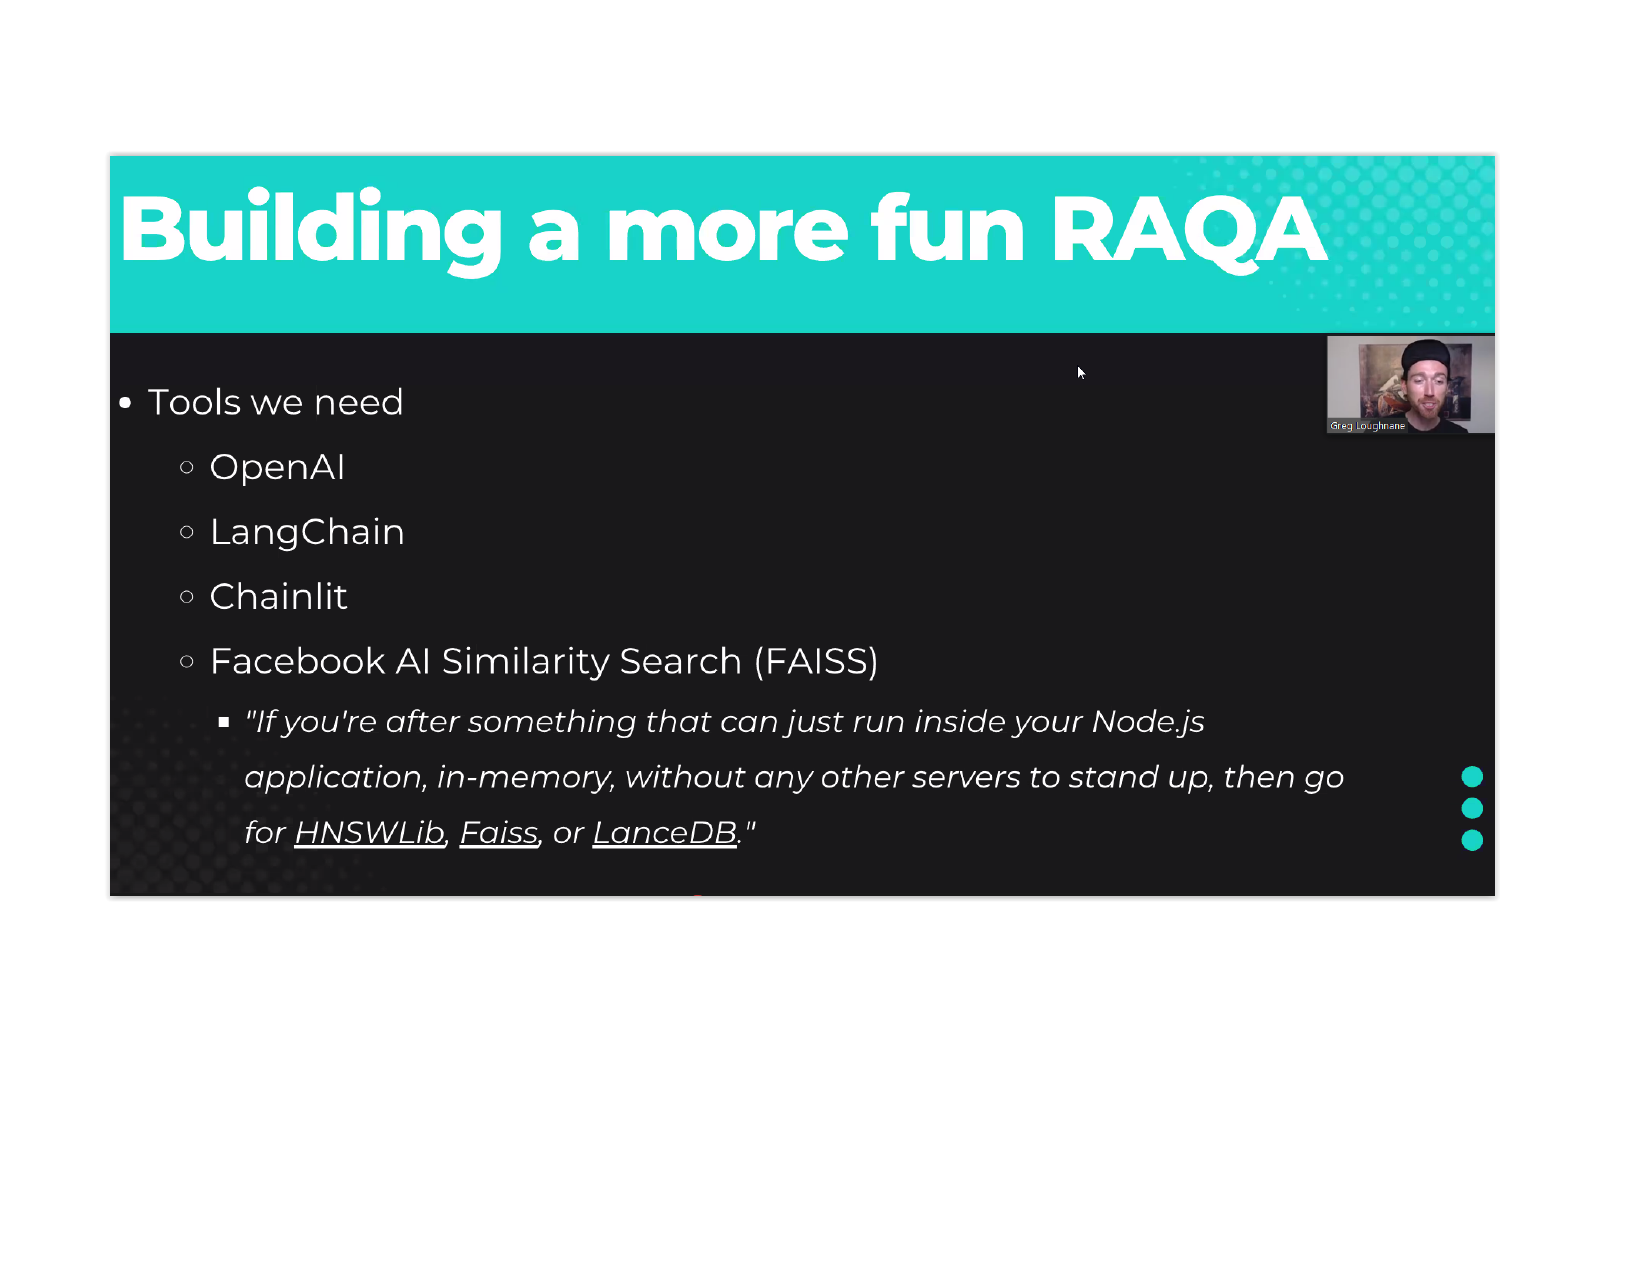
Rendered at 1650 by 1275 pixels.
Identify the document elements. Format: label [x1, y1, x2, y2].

picture [103, 150, 1500, 902]
